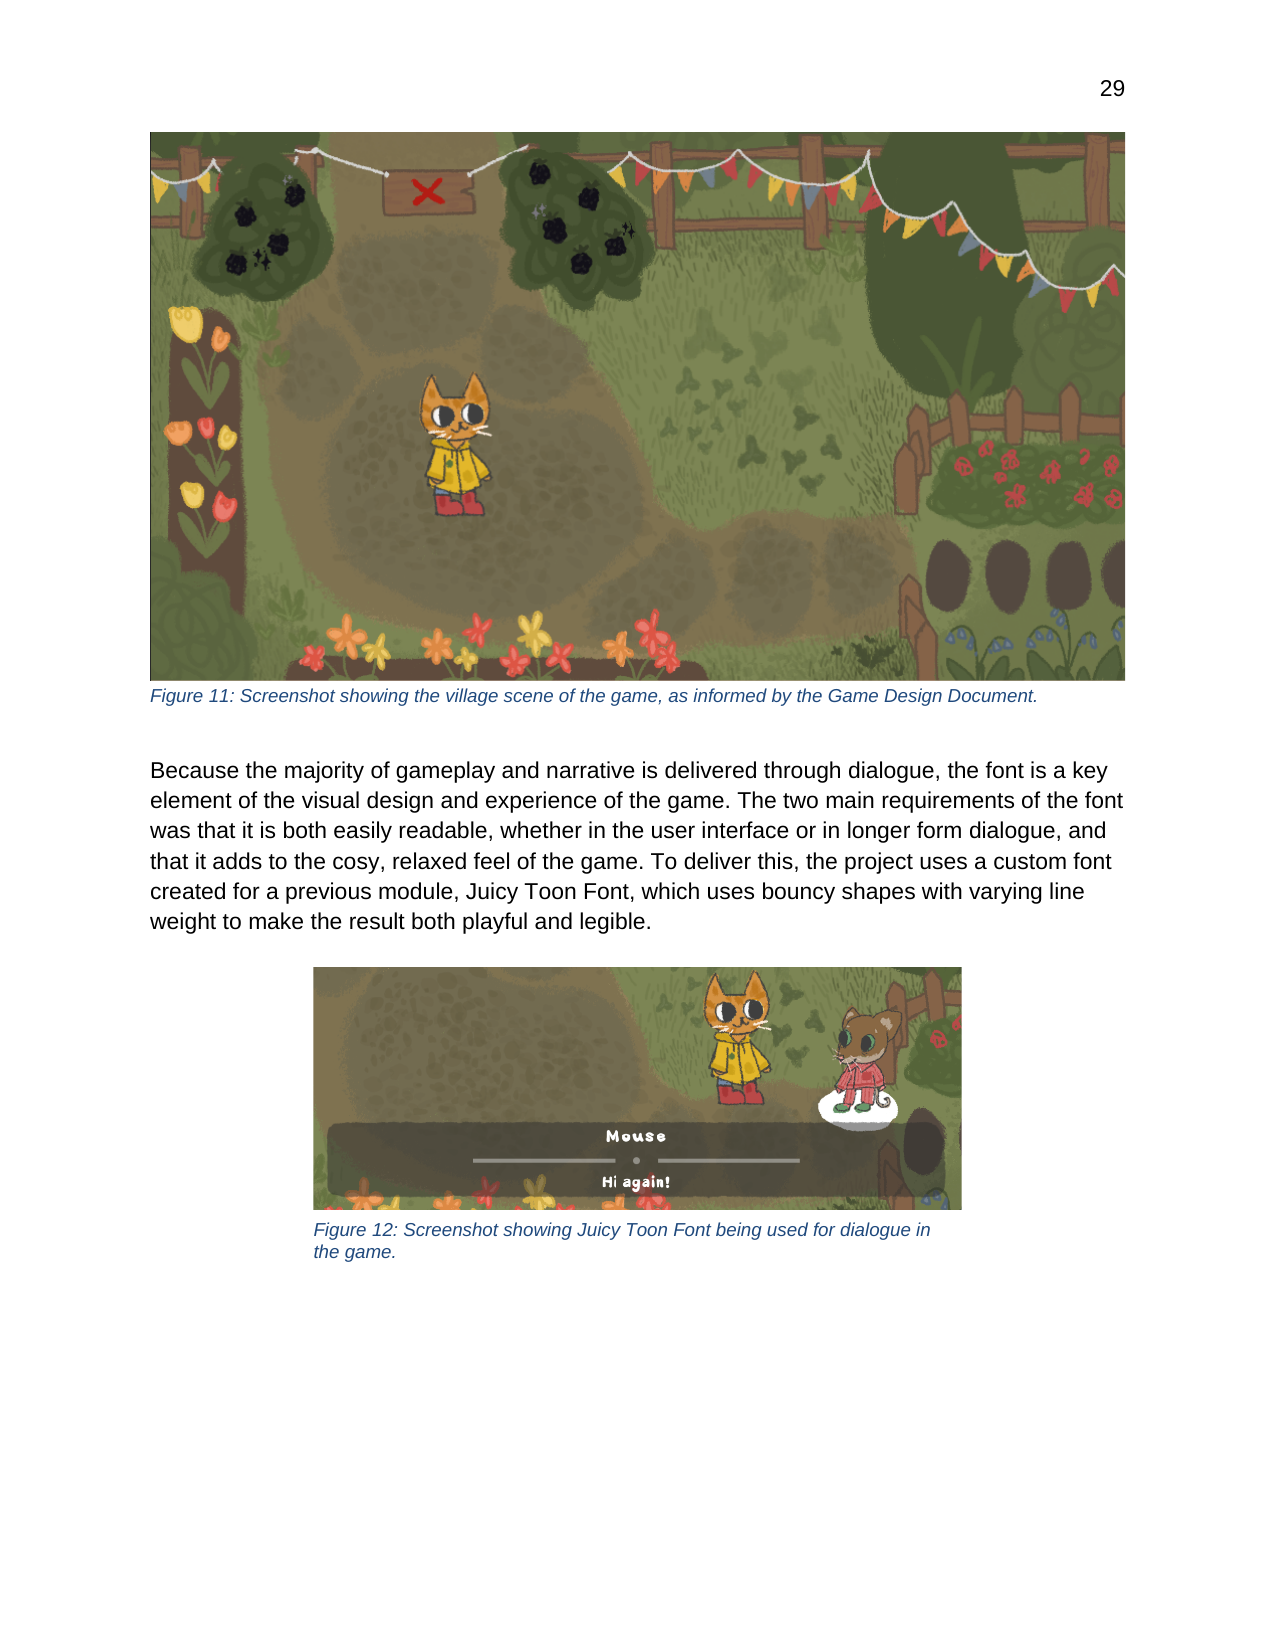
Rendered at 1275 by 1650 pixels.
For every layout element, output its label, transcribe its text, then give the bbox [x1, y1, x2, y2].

picture [150, 132, 1125, 681]
picture [313, 967, 962, 1210]
text Because the majority of gameplay and narrative is delivered through dialogue, the font is a key element of the visual design and experience of the game. The two main requirements of the font was that it is both easily readable, whether in the user interface or in longer form dialogue, and that it adds to the cosy, relaxed feel of the game. To deliver this, the project uses a custom font created for a previous module, Juicy Toon Font, which uses bouncy shapes with varying line weight to make the result both playful and legible. [150, 757, 1125, 934]
